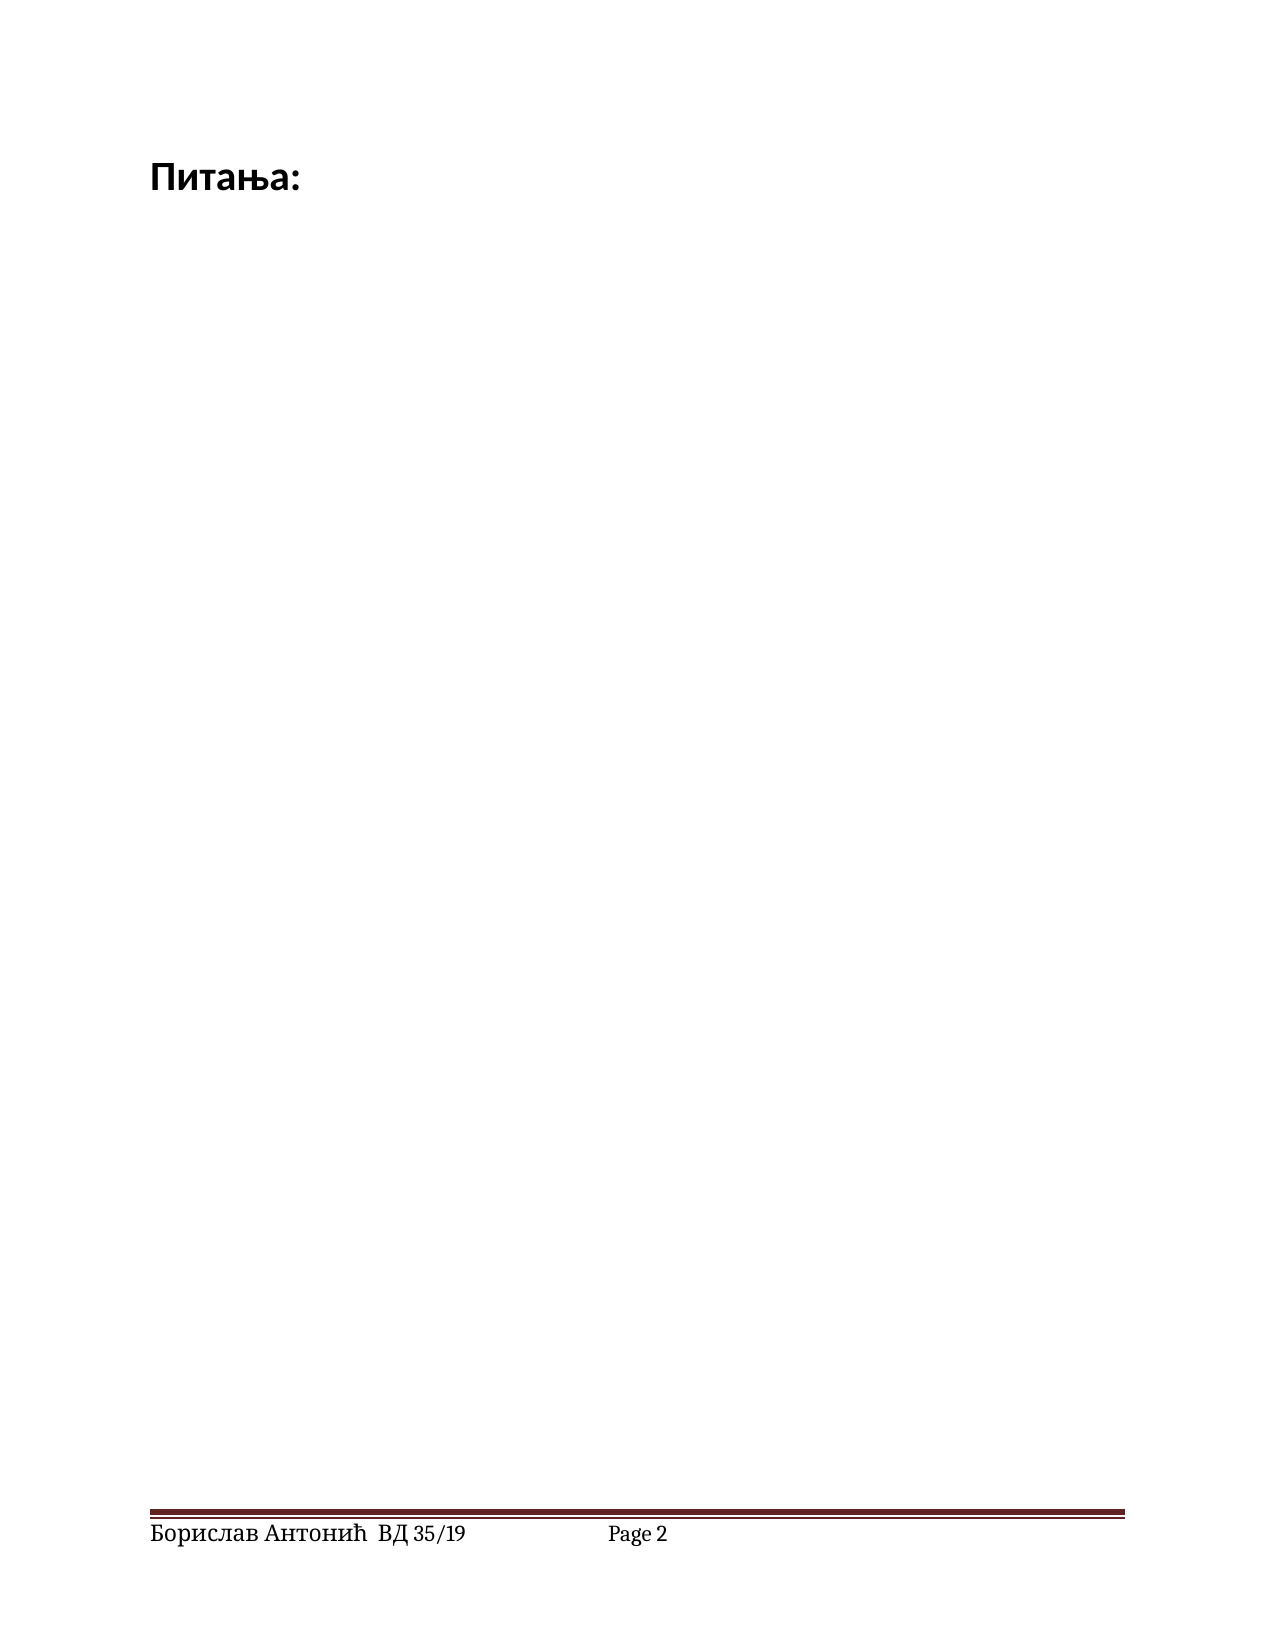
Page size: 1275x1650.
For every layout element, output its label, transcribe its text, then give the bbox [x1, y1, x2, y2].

text Питања: [150, 150, 1125, 201]
